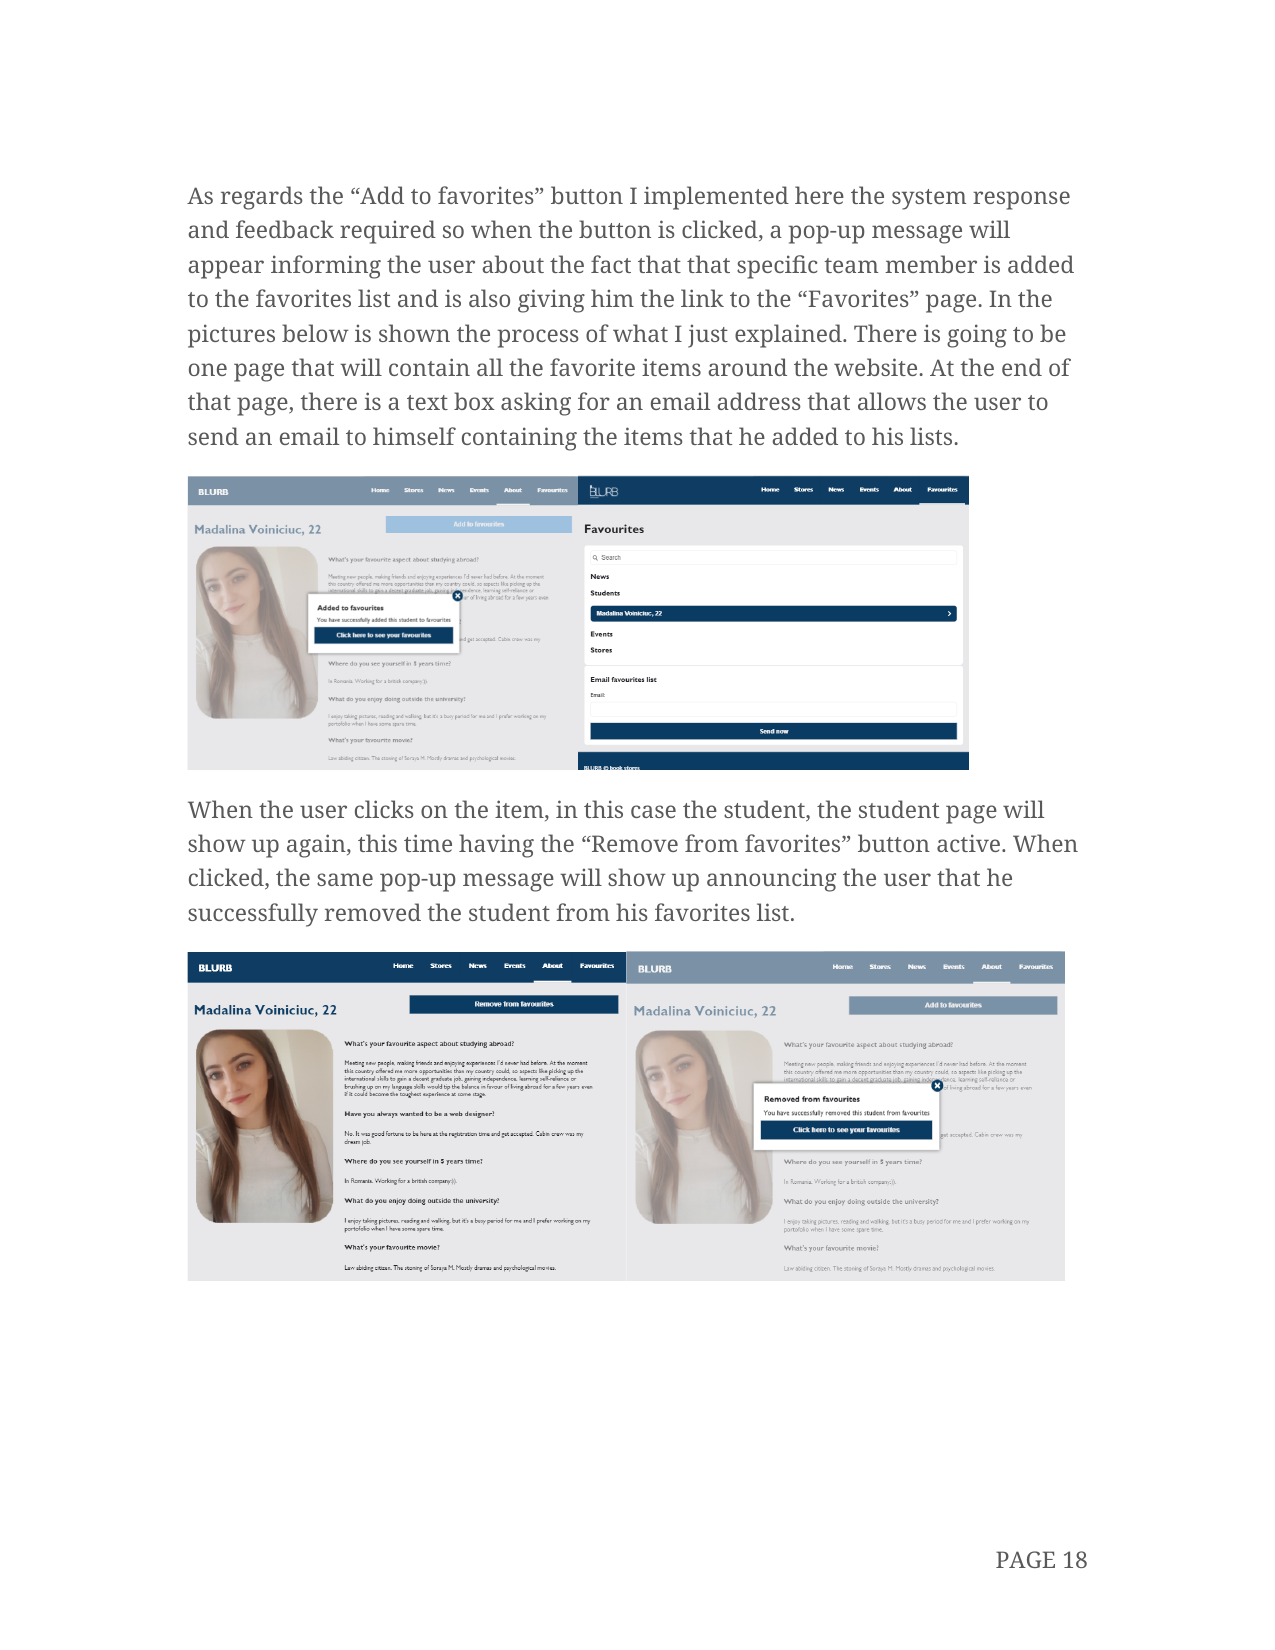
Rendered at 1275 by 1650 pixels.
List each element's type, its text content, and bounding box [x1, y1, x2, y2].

text When the user clicks on the item, in this case the student, the student page will show up again, this time having the “Remove from favorites” button active. When clicked, the same pop-up message will show up announcing the user that he successfully removed the student from his favorites list. [187, 793, 1087, 928]
text As regards the “Add to favorites” button I implemented here the system response and feedback required so when the button is clicked, a pop-up message will appear informing the user about the fact that that specific team member is added to the favorites list and is also giving him the link to the “Favorites” page. In the pictures below is shown the process of what I just explained. There is going to be one page that will contain all the favorite items around the website. At the end of that page, there is a text box asking for an email address that allows the user to send an email to himself containing the items that he added to his lists. [187, 180, 1087, 452]
picture [187, 951, 1065, 1281]
picture [187, 475, 969, 770]
